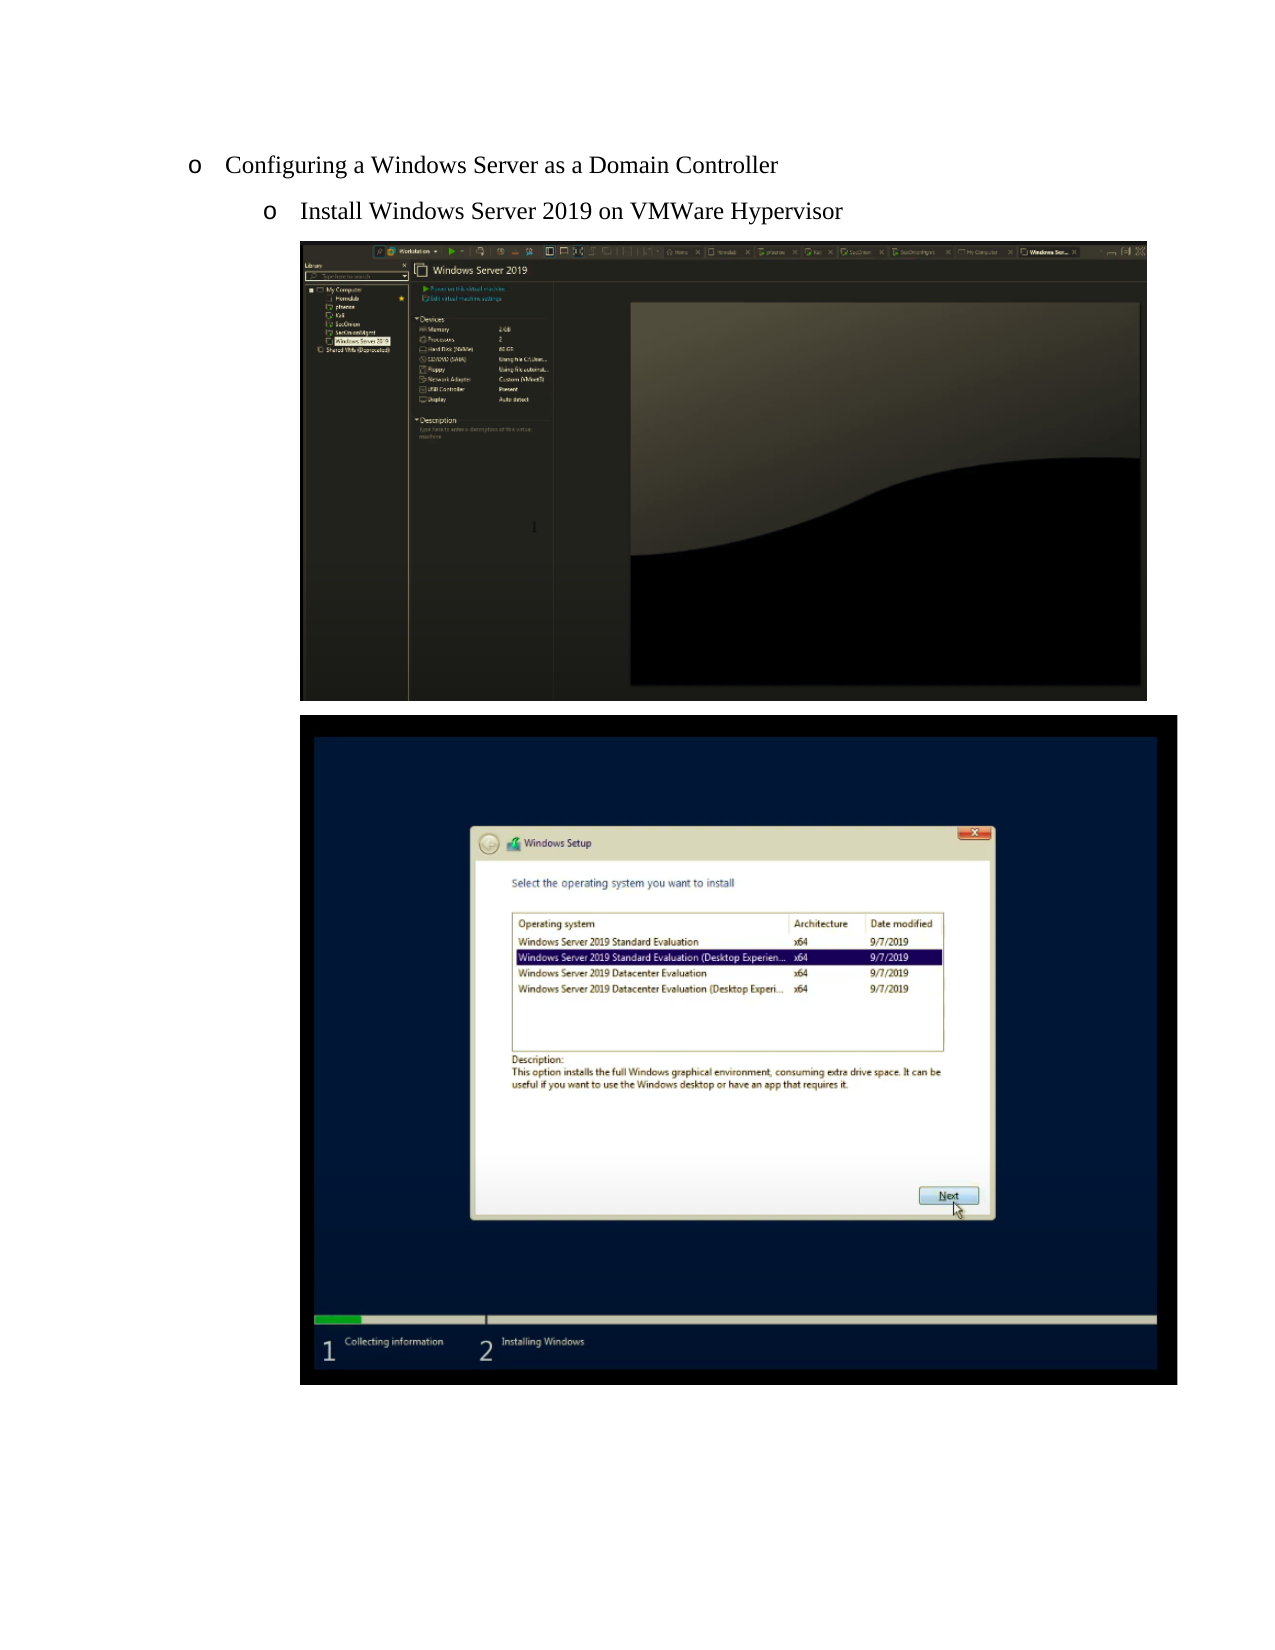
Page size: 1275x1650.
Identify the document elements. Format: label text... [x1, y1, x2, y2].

picture [300, 715, 1178, 1385]
list Configuring a Windows Server as a Domain Controller [187, 150, 1125, 181]
picture [300, 241, 1147, 701]
